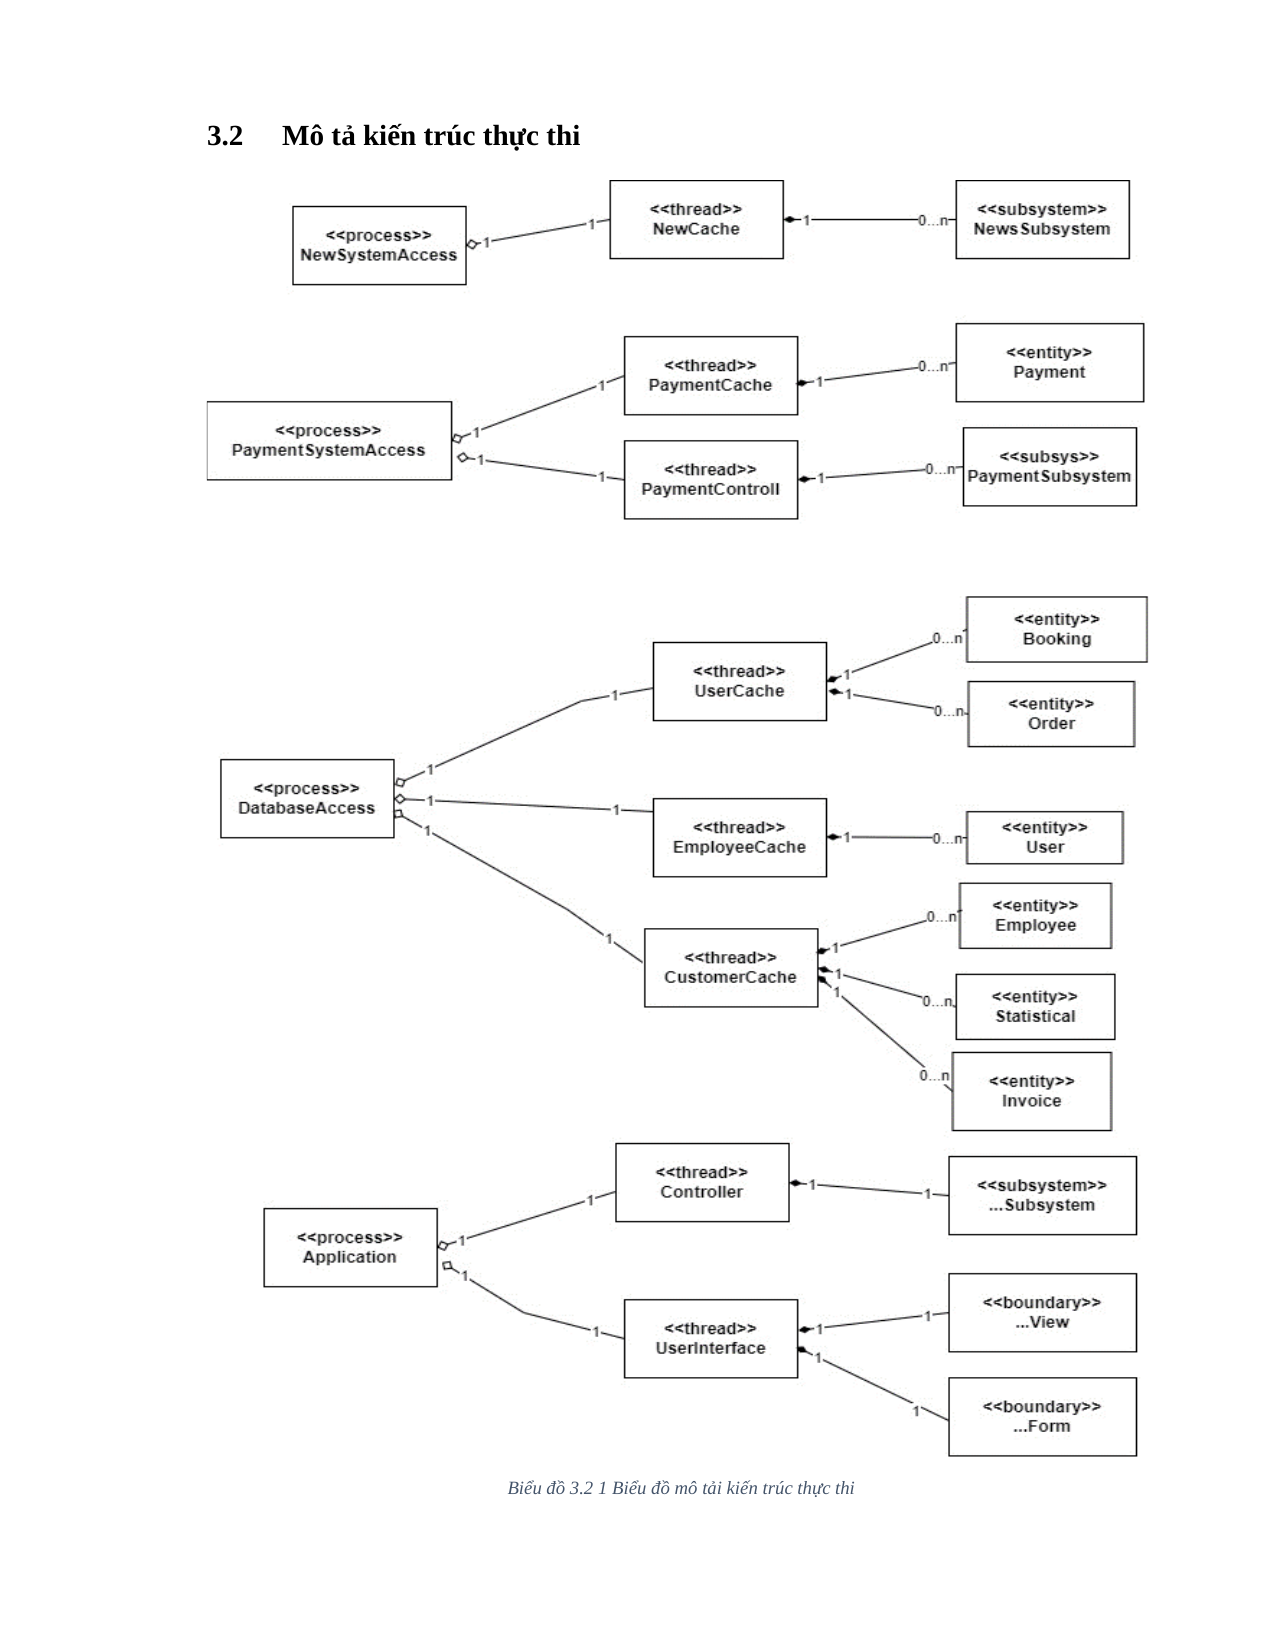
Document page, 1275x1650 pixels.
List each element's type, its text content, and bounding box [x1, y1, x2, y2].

picture [206, 180, 1149, 1458]
subtitle Mô tả kiến trúc thực thi [207, 118, 1157, 152]
text Biểu đồ 3.2 1 Biểu đồ mô tải kiến trúc thực thi [207, 1477, 1157, 1498]
